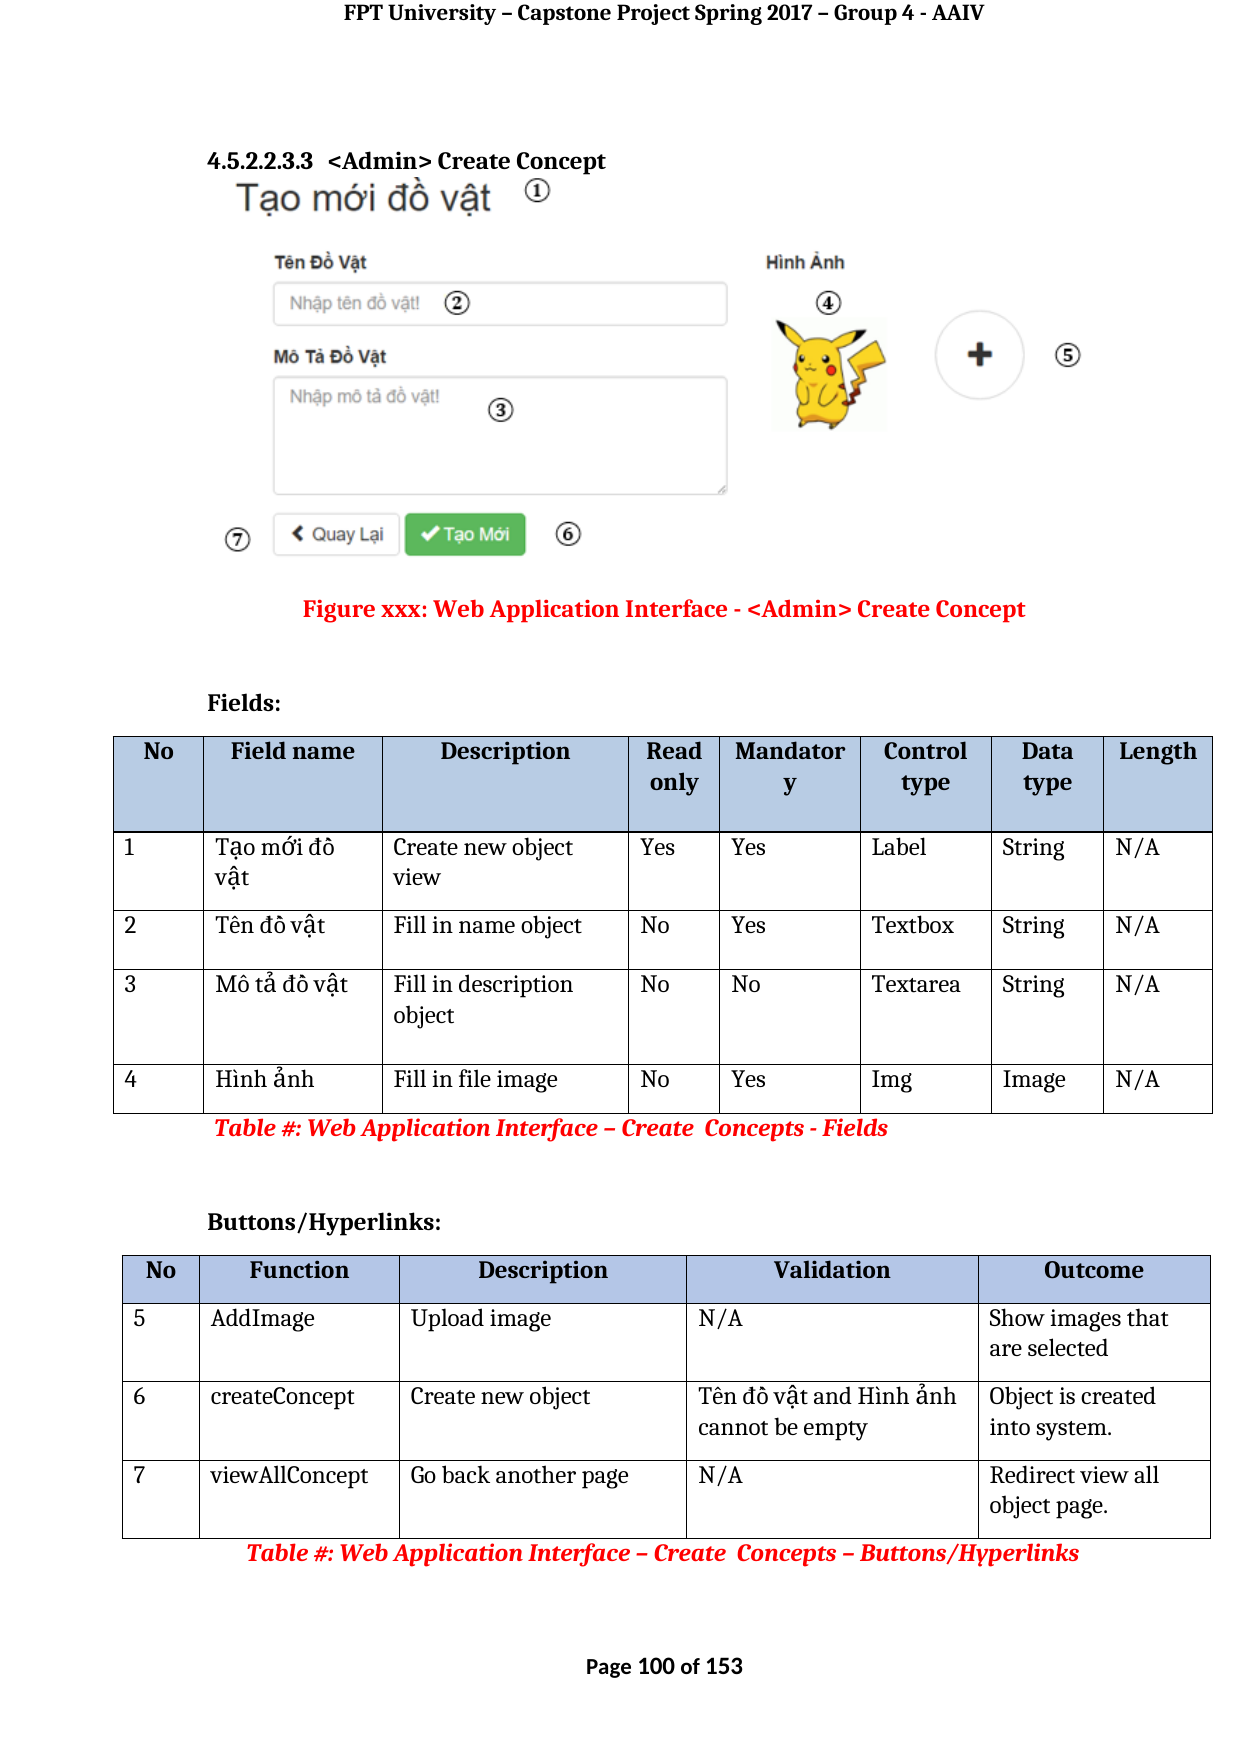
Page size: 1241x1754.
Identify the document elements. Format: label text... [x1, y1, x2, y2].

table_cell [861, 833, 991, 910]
picture [207, 177, 1122, 577]
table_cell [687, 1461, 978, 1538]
text Table #: Web Application Interface – Create Concepts – Buttons/Hyperlinks [207, 1539, 1122, 1568]
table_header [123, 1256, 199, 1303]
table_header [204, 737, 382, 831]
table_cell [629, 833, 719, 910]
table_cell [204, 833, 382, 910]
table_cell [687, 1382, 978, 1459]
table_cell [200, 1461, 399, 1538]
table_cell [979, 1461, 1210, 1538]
text Figure xxx: Web Application Interface - <Admin> Create Concept [207, 595, 1122, 624]
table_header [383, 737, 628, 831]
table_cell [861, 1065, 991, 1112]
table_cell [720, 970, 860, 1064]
subtitle <Admin> Create Concept [207, 147, 1122, 176]
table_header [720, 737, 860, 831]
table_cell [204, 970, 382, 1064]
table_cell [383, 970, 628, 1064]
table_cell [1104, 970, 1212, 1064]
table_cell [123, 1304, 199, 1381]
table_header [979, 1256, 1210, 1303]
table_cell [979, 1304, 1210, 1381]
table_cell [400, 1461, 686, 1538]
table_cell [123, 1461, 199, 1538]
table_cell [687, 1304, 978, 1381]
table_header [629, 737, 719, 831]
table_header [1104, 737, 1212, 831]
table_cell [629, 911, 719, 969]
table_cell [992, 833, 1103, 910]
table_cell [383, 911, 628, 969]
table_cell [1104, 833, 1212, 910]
text Buttons/Hyperlinks: [207, 1208, 1122, 1236]
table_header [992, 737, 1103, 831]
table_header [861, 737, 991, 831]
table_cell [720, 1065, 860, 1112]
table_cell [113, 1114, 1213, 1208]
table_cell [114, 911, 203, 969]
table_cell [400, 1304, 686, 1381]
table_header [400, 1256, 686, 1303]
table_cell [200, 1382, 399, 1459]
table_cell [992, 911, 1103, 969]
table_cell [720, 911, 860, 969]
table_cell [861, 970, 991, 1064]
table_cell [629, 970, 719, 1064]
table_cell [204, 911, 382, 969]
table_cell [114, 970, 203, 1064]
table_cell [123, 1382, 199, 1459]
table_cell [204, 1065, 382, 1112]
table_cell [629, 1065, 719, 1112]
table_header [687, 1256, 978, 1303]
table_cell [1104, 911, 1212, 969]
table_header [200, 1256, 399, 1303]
text Fields: [207, 689, 1122, 718]
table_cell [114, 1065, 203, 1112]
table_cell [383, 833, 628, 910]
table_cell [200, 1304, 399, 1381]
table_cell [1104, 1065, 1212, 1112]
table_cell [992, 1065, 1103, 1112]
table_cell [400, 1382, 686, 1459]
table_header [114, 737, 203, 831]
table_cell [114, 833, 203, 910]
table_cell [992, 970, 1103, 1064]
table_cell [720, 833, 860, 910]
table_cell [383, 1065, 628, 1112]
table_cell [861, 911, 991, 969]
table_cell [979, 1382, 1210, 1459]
